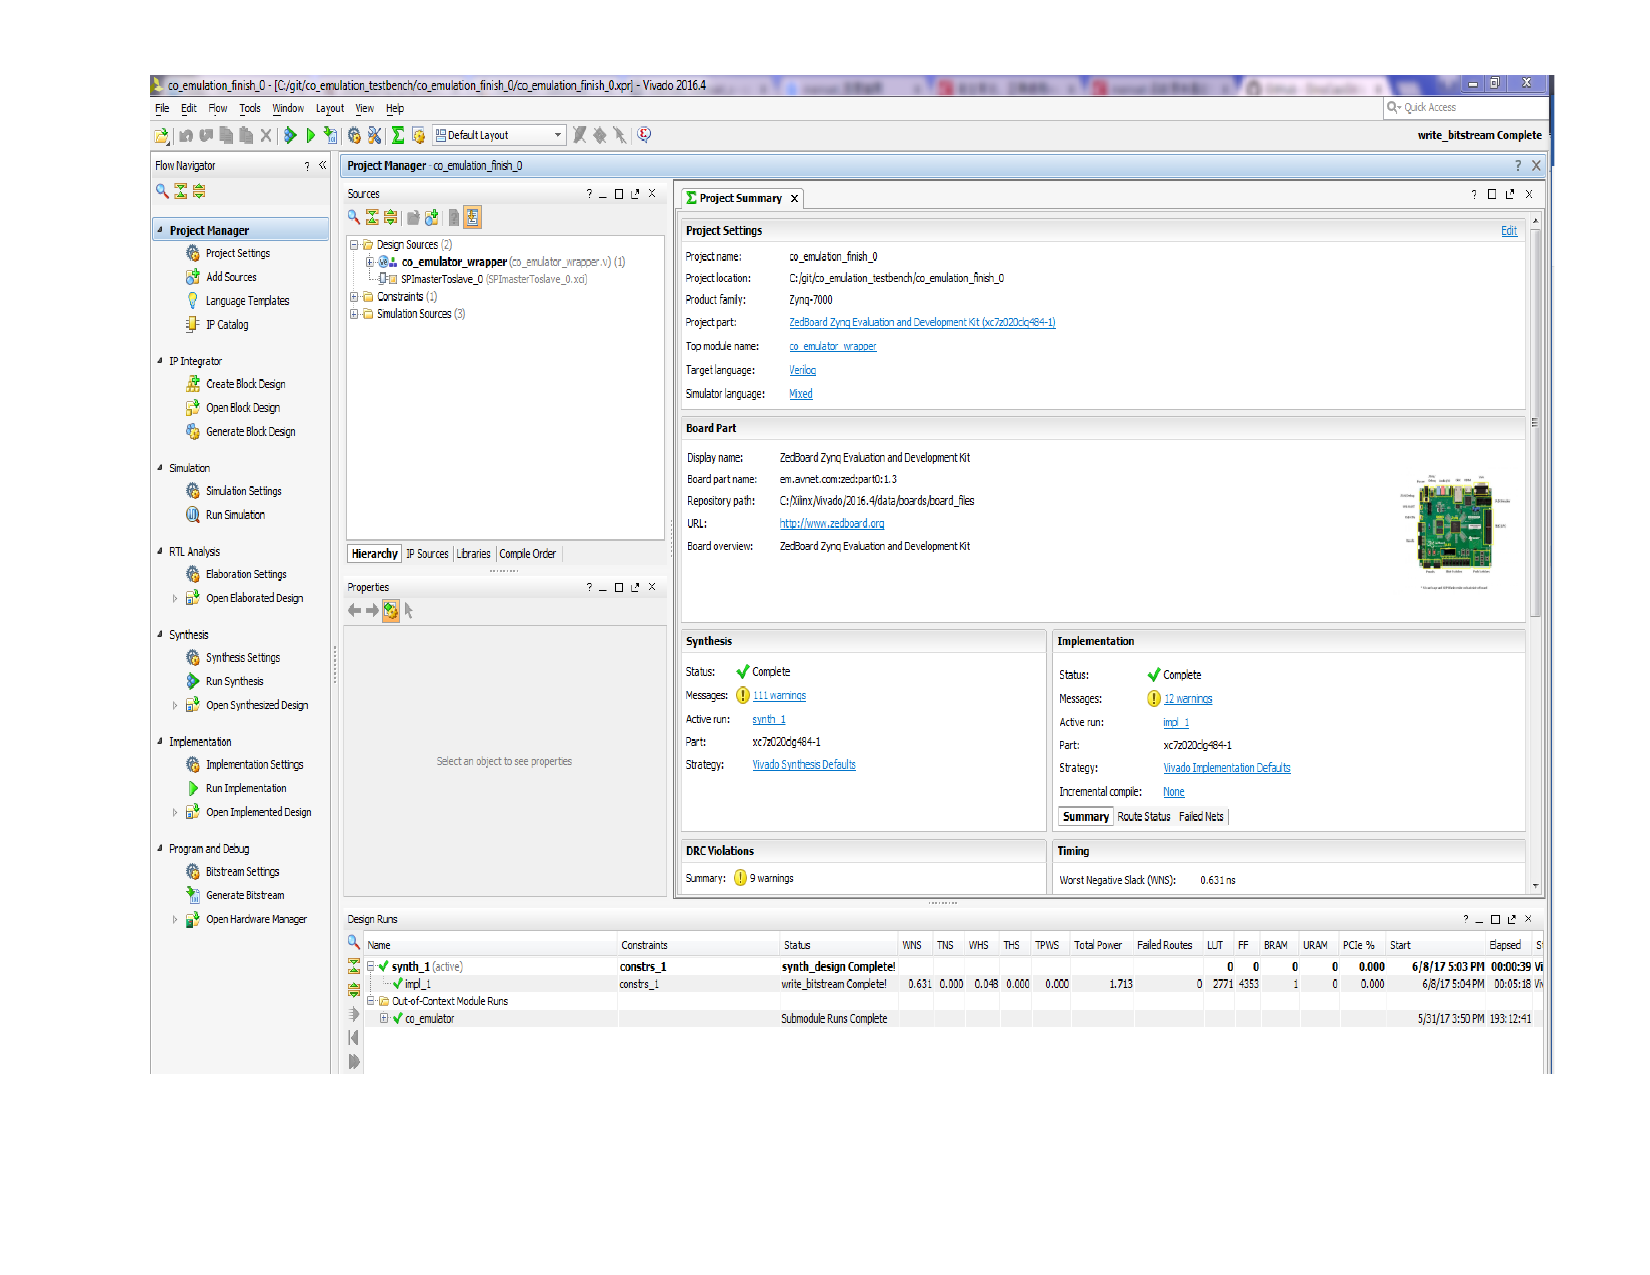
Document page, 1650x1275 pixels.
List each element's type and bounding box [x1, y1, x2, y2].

picture [150, 75, 1555, 1074]
